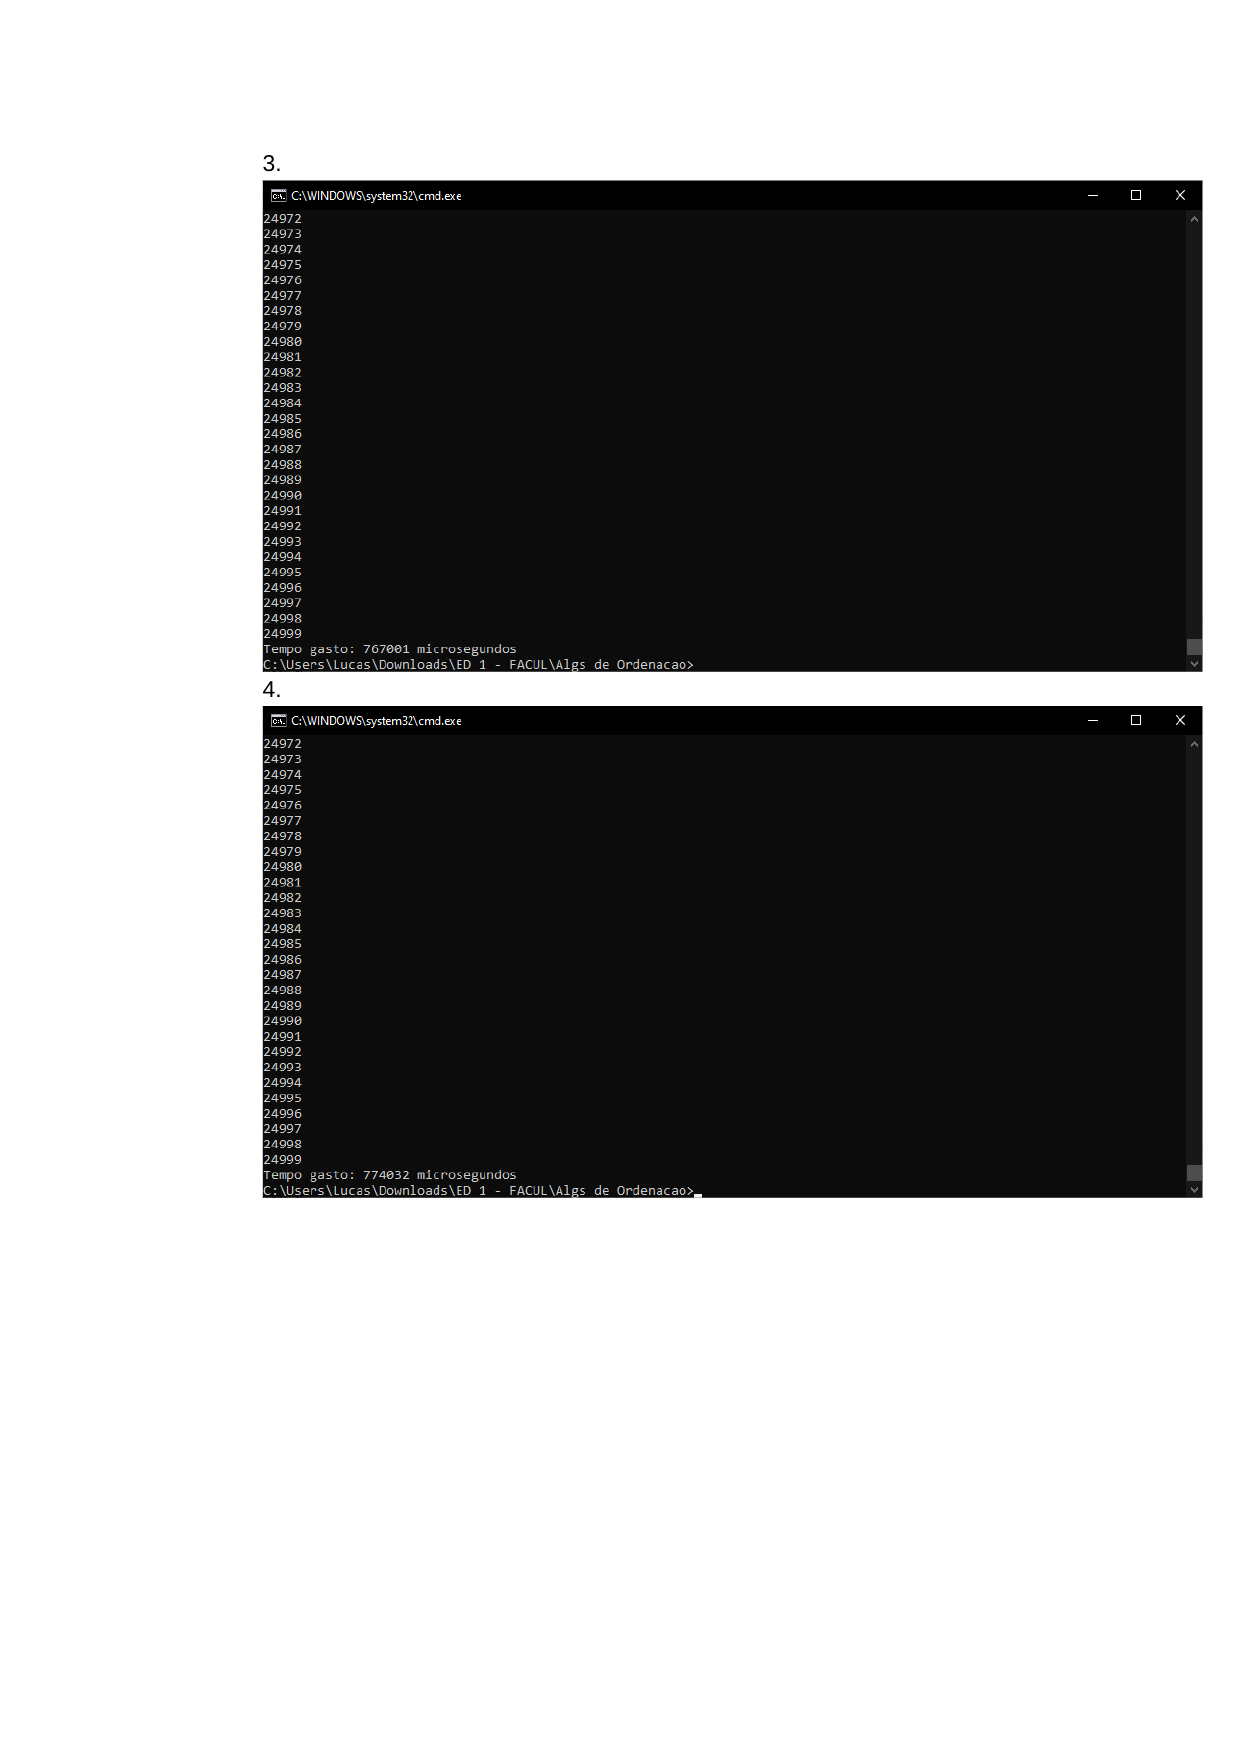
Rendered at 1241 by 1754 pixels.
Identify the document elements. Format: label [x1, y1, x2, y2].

picture [262, 180, 1203, 672]
picture [262, 706, 1203, 1198]
